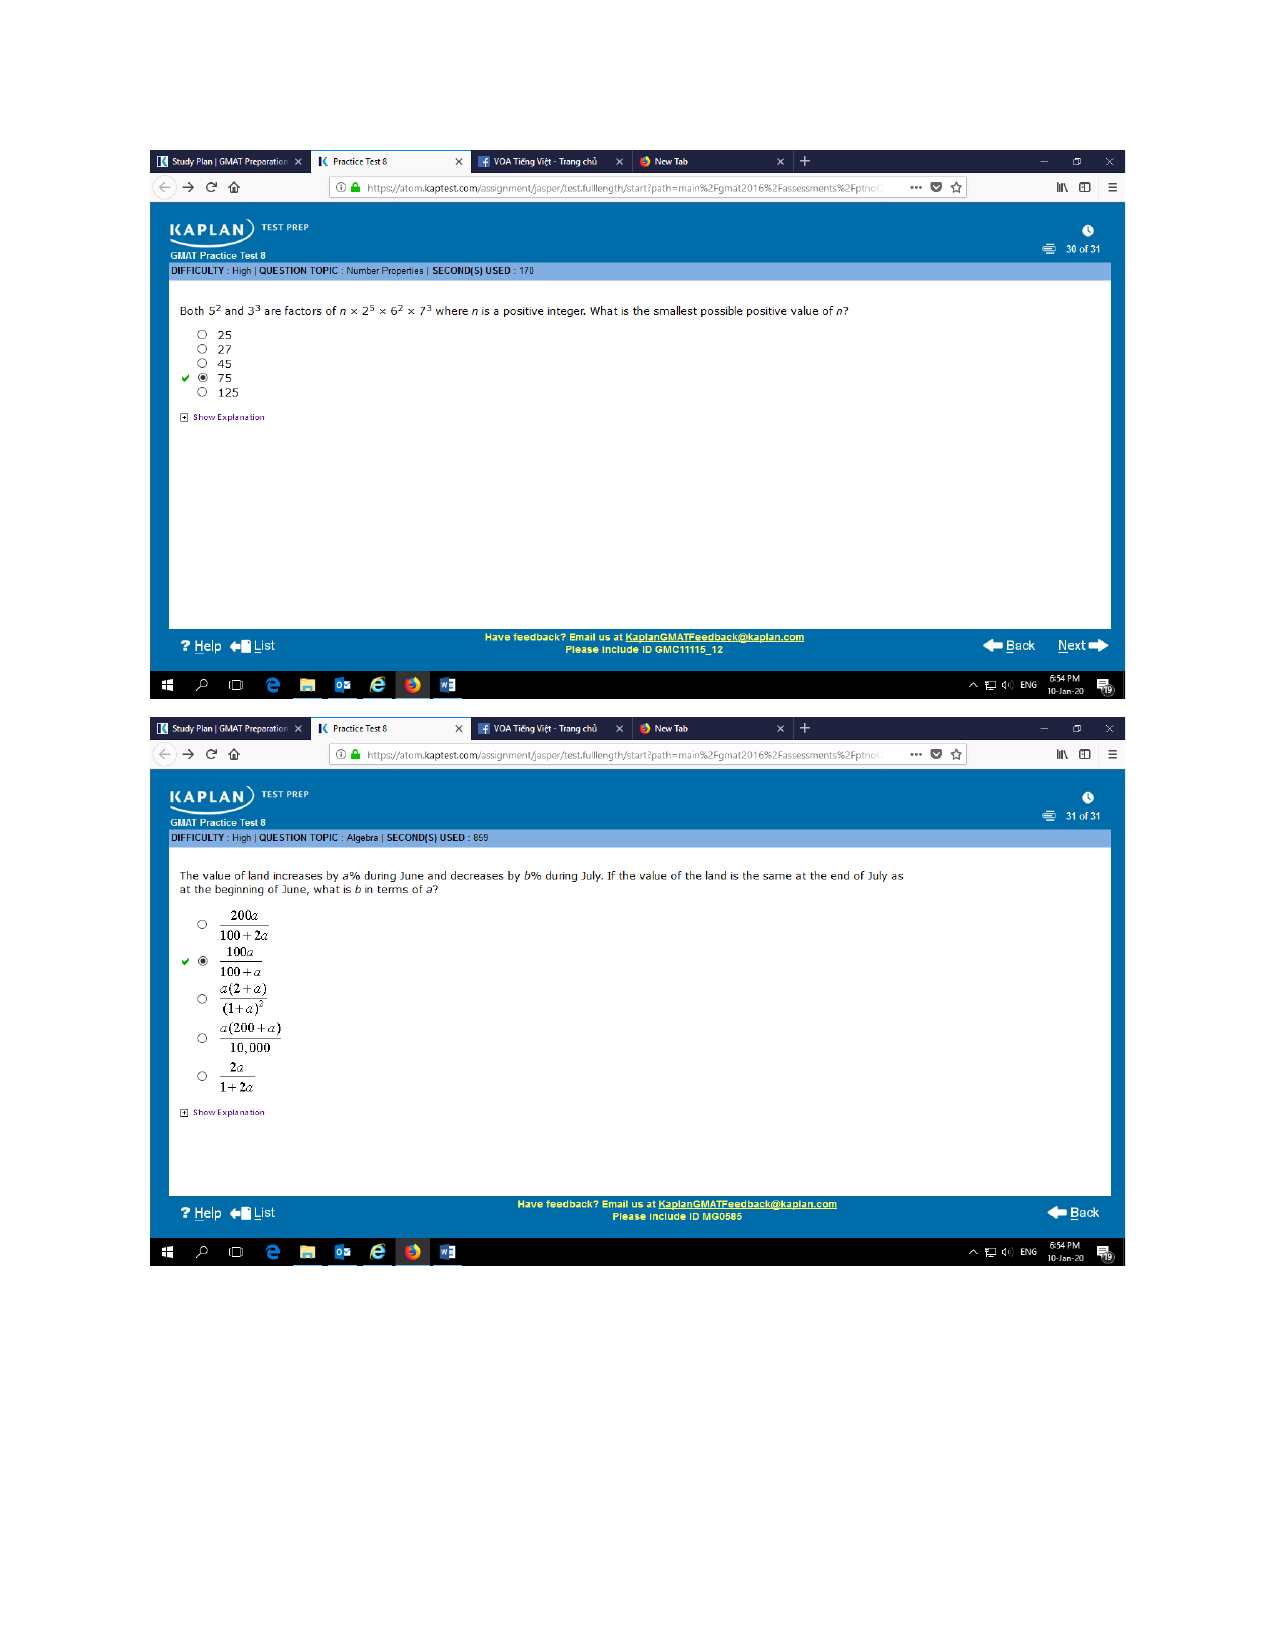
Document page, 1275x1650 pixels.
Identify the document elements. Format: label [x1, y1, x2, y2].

picture [150, 150, 1125, 699]
picture [150, 717, 1125, 1266]
